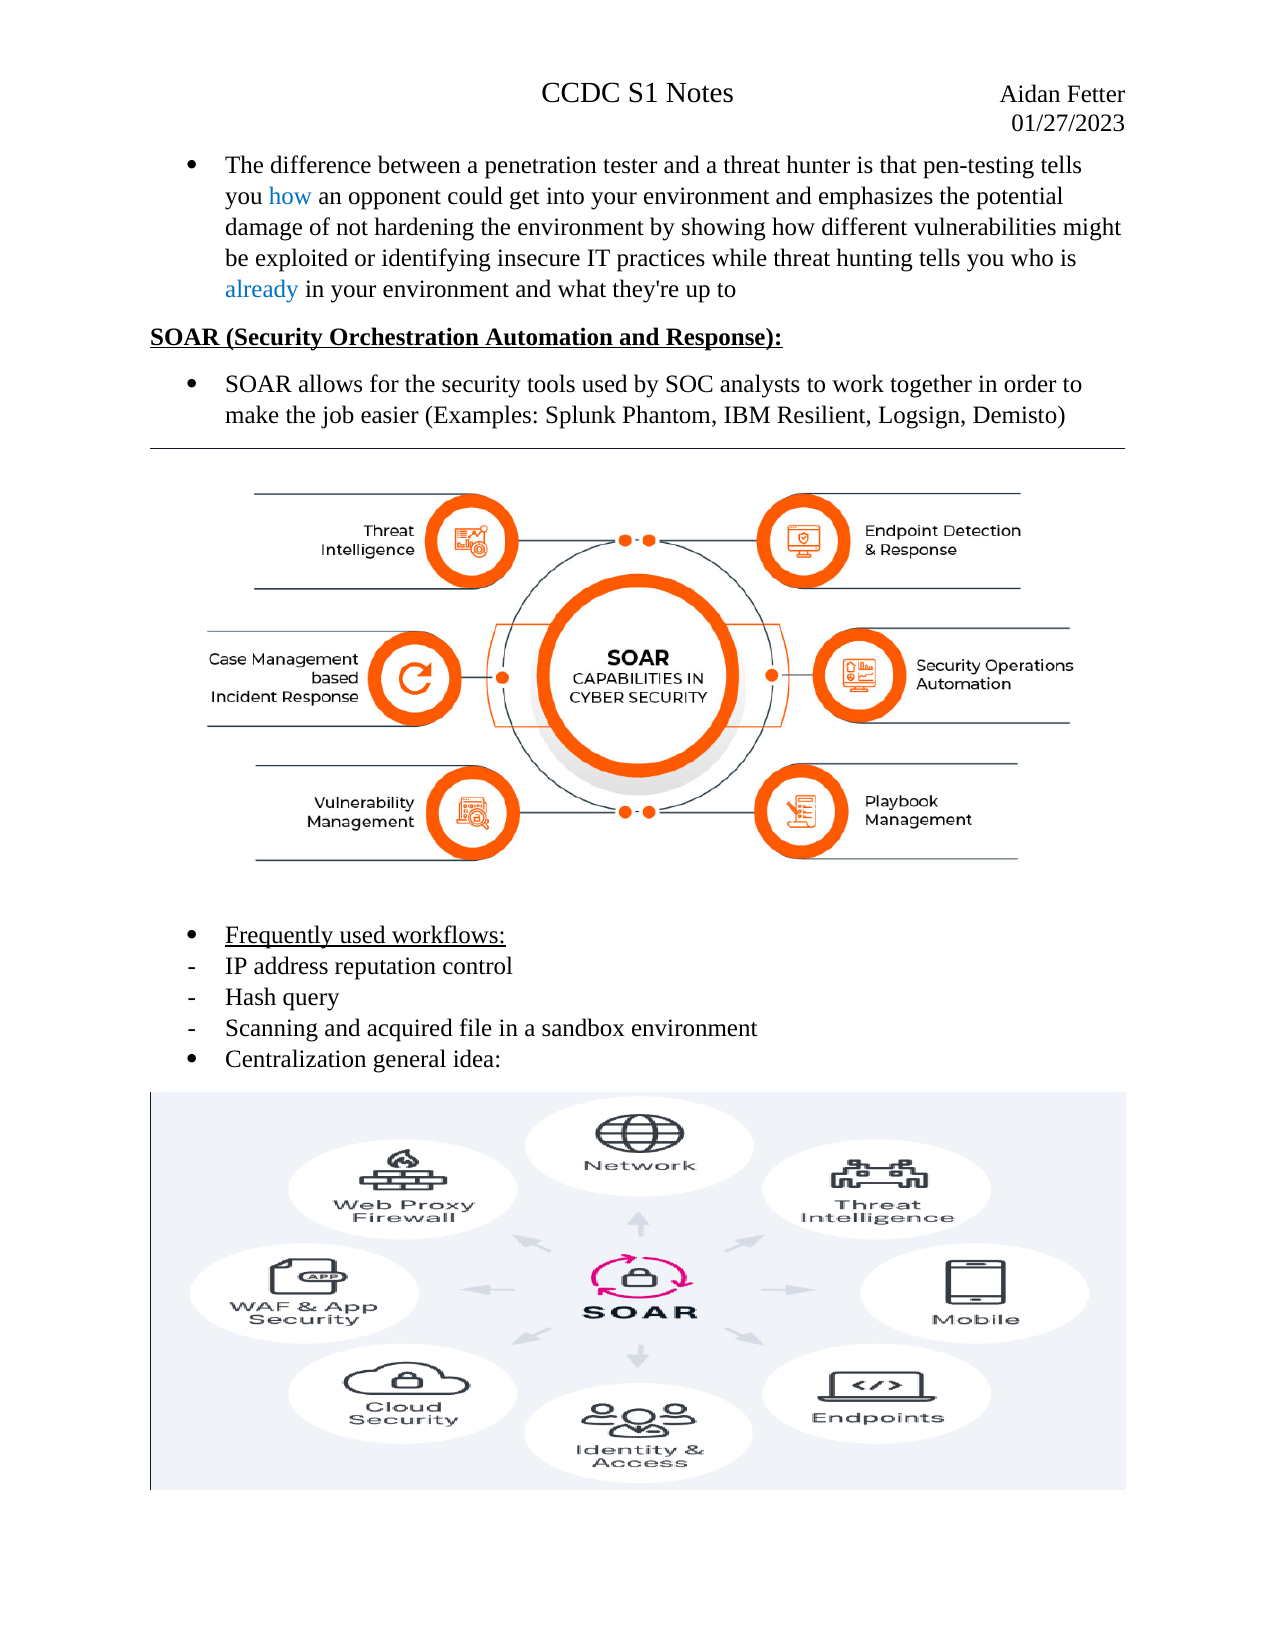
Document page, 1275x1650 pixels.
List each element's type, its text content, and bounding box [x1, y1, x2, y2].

list The difference between a penetration tester and a threat hunter is that pen-testing tells you how an opponent could get into your environment and emphasizes the potential damage of not hardening the environment by showing how different vulnerabilities might be exploited or identifying insecure IT practices while threat hunting tells you who is already in your environment and what they're up to [187, 150, 1125, 303]
picture [150, 448, 1125, 902]
list Frequently used workflows: [187, 920, 1125, 949]
list Centralization general idea: [187, 1044, 1125, 1073]
list SOAR allows for the security tools used by SOC analysts to work together in order to make the job easier (Examples: Splunk Phantom, IBM Resilient, Logsign, Demisto) [187, 369, 1125, 429]
picture [150, 1092, 1127, 1490]
list Scanning and acquired file in a sandbox environment [187, 1013, 1125, 1042]
list Hash query [187, 982, 1125, 1011]
list IP address reputation control [187, 951, 1125, 980]
text SOAR (Security Orchestration Automation and Response): [150, 322, 1125, 351]
